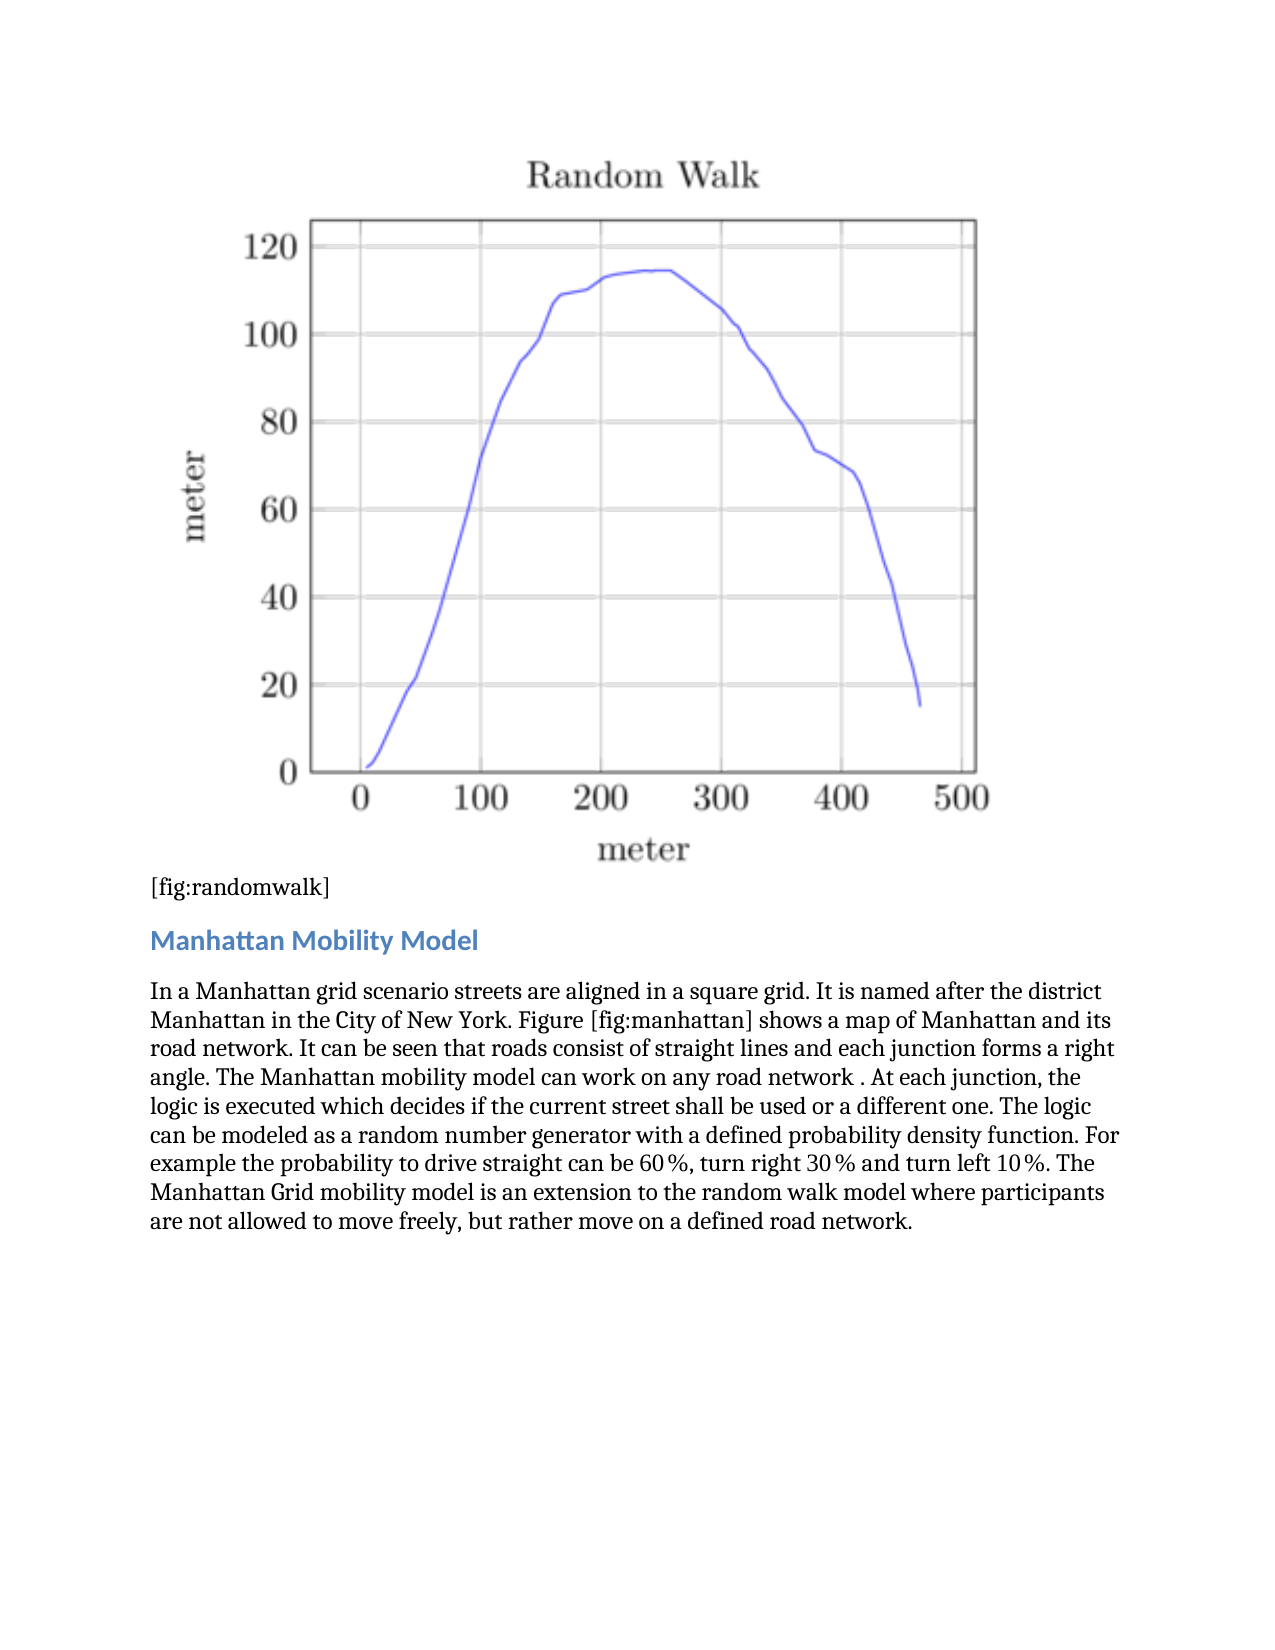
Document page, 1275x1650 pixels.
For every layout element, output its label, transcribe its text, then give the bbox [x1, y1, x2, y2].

picture [168, 150, 1003, 873]
subtitle Manhattan Mobility Model [150, 922, 1125, 958]
text In a Manhattan grid scenario streets are aligned in a square grid. It is named after the district Manhattan in the City of New York. Figure [fig:manhattan] shows a map of Manhattan and its road network. It can be seen that roads consist of straight lines and each junction forms a right angle. The Manhattan mobility model can work on any road network . At each junction, the logic is executed which decides if the current street shall be used or a different one. The logic can be modeled as a random number generator with a defined probability density function. For example the probability to drive straight can be , turn right and turn left . The Manhattan Grid mobility model is an extension to the random walk model where participants are not allowed to move freely, but rather move on a defined road network. [150, 977, 1125, 1236]
